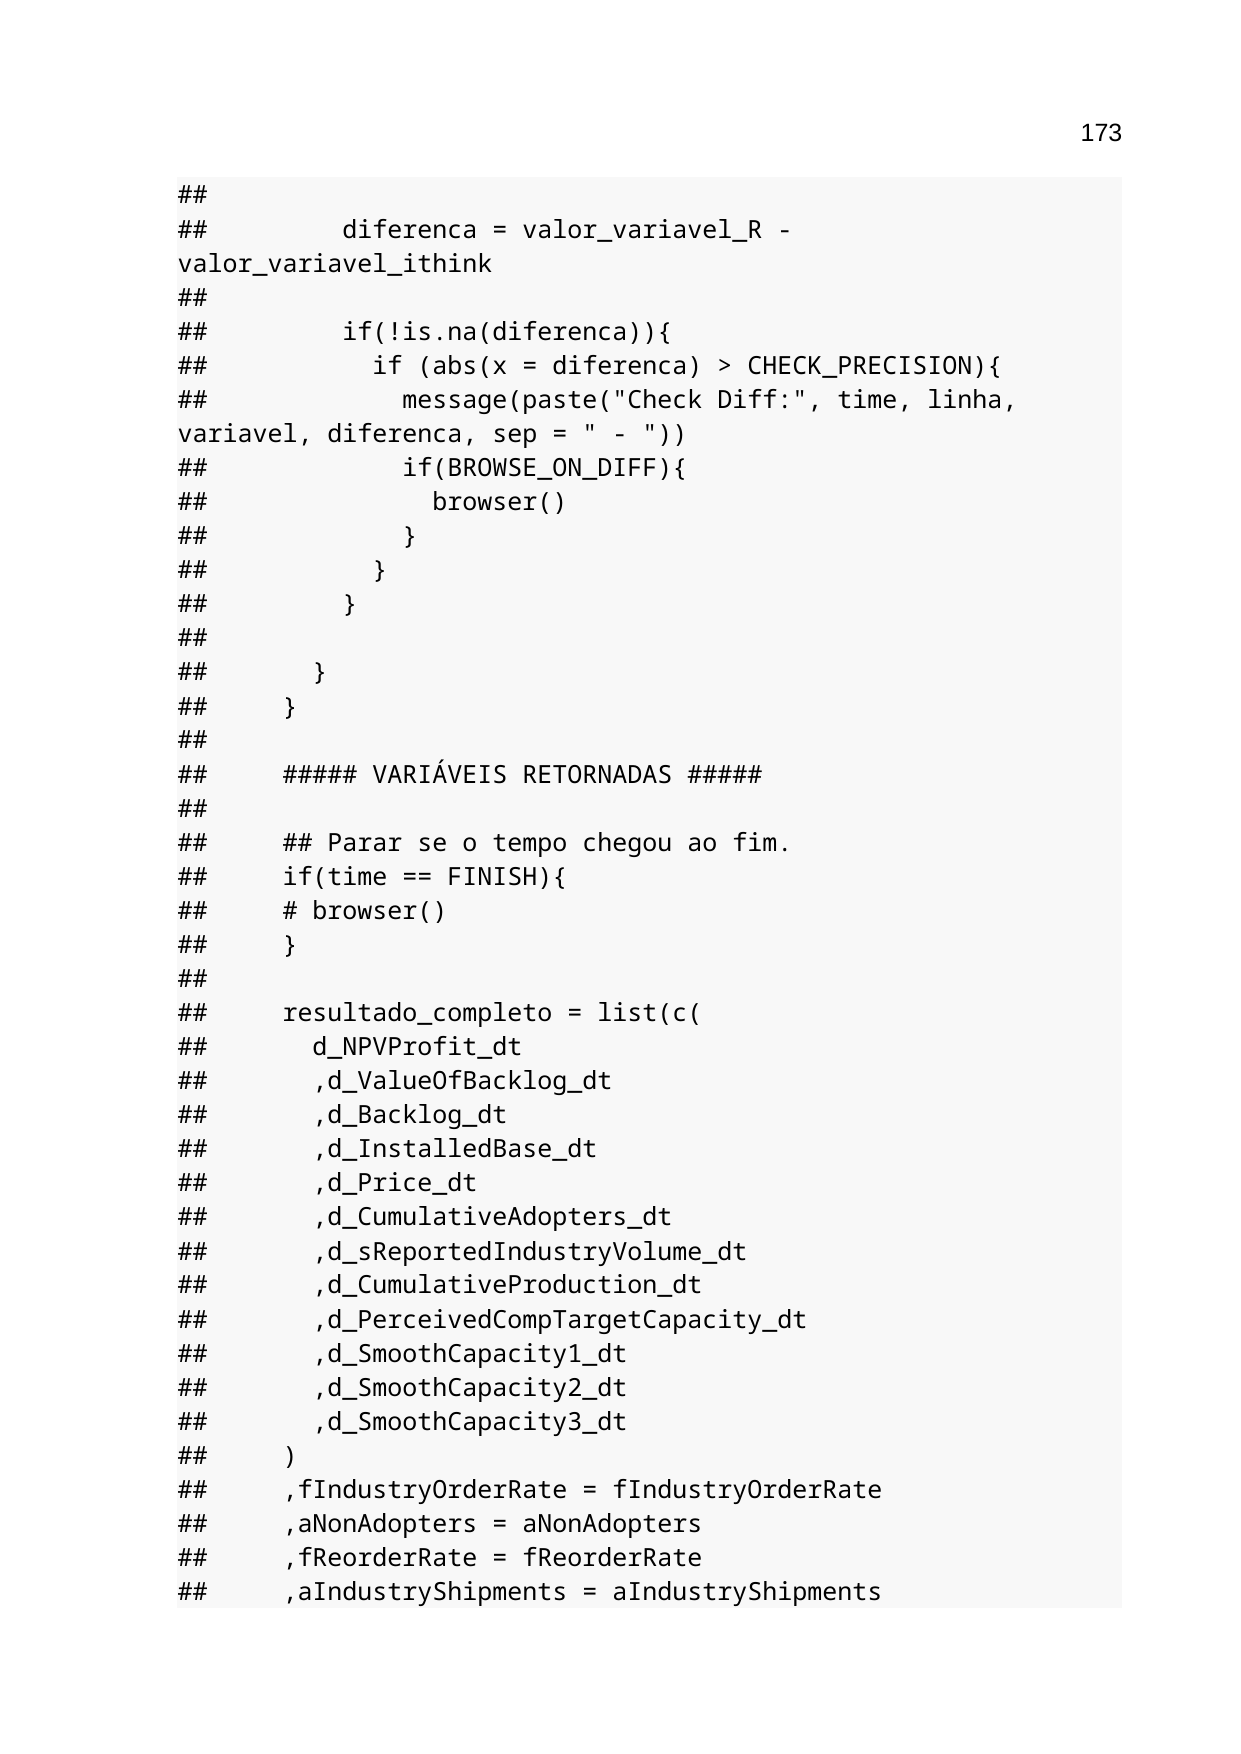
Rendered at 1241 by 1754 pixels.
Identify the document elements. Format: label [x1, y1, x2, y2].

text [177, 177, 1122, 1608]
